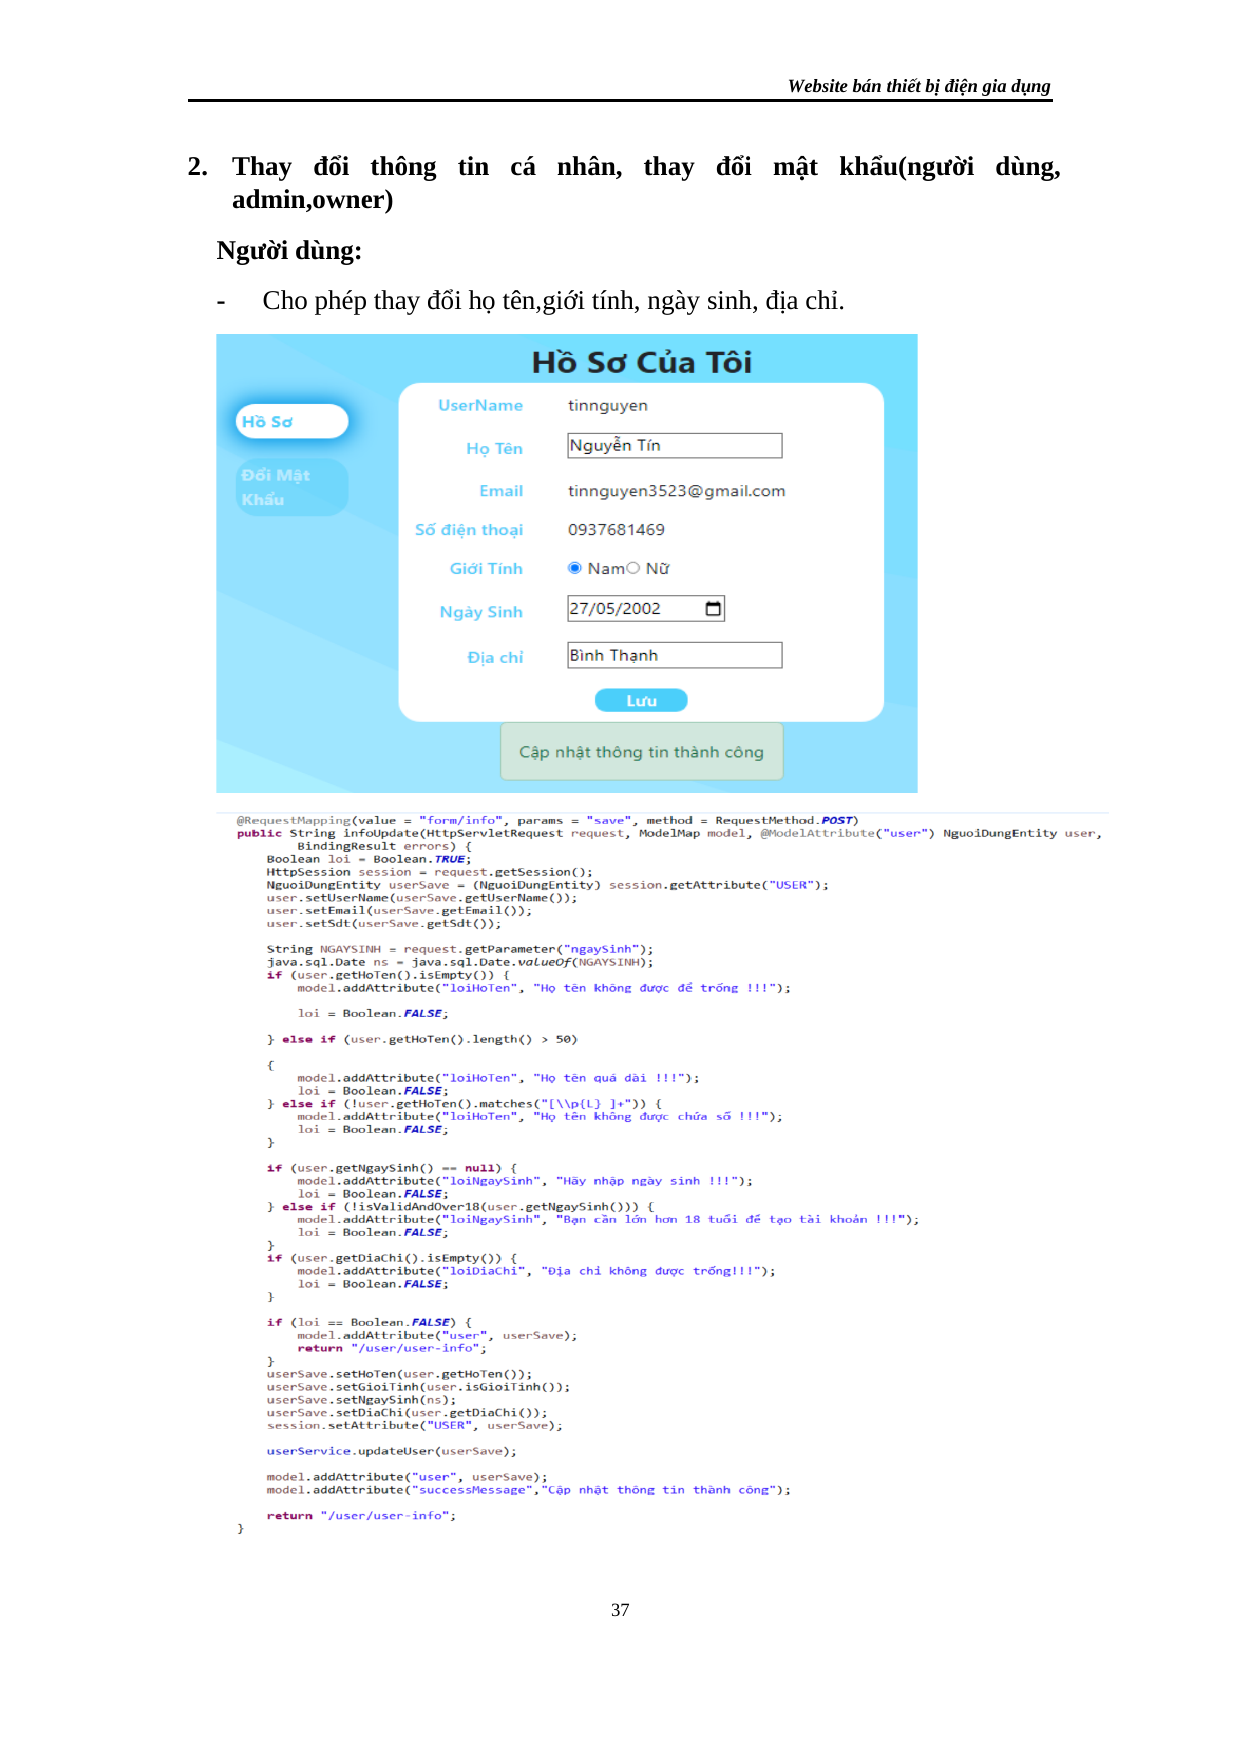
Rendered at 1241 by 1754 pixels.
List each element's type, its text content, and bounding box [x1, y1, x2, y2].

picture [216, 812, 1109, 1536]
list Cho phép thay đổi họ tên,giới tính, ngày sinh, địa chỉ. [216, 284, 1062, 315]
list Người dùng: [216, 234, 1062, 265]
picture [216, 334, 918, 793]
list Thay đổi thông tin cá nhân, thay đổi mật khẩu(người dùng, admin,owner) [187, 150, 1062, 215]
